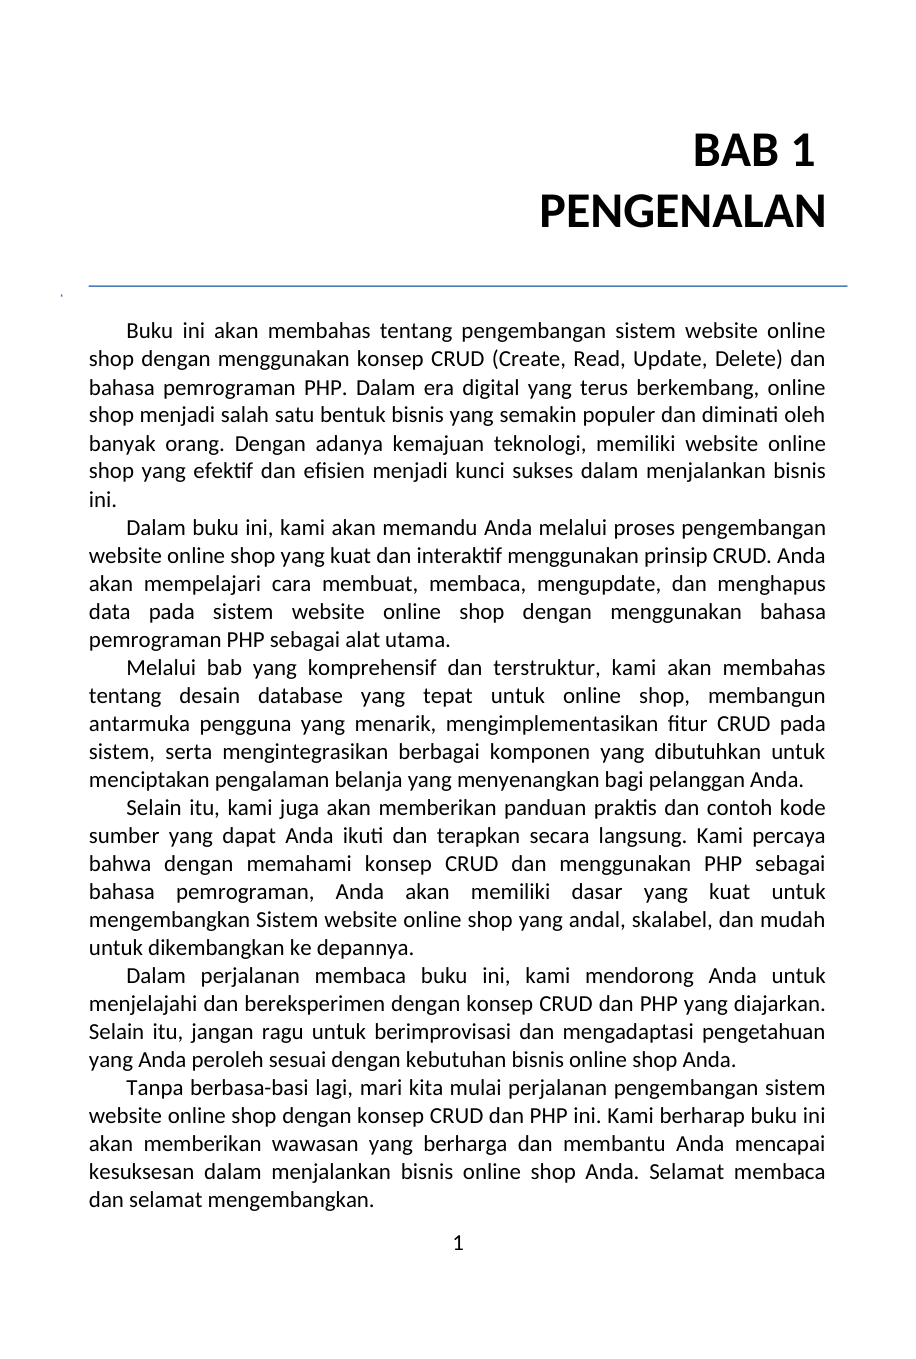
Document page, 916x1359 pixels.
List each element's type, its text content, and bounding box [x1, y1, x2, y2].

text Melalui bab yang komprehensif dan terstruktur, kami akan membahas tentang desain database yang tepat untuk online shop, membangun antarmuka pengguna yang menarik, mengimplementasikan fitur CRUD pada sistem, serta mengintegrasikan berbagai komponen yang dibutuhkan untuk menciptakan pengalaman belanja yang menyenangkan bagi pelanggan Anda. [89, 653, 827, 793]
text Dalam buku ini, kami akan memandu Anda melalui proses pengembangan website online shop yang kuat dan interaktif menggunakan prinsip CRUD. Anda akan mempelajari cara membuat, membaca, mengupdate, dan menghapus data pada sistem website online shop dengan menggunakan bahasa pemrograman PHP sebagai alat utama. [89, 513, 827, 653]
text Dalam perjalanan membaca buku ini, kami mendorong Anda untuk menjelajahi dan bereksperimen dengan konsep CRUD dan PHP yang diajarkan. Selain itu, jangan ragu untuk berimprovisasi dan mengadaptasi pengetahuan yang Anda peroleh sesuai dengan kebutuhan bisnis online shop Anda. [89, 961, 827, 1073]
subtitle BAB 1 PENGENALAN [100, 118, 827, 240]
text Buku ini akan membahas tentang pengembangan sistem website online shop dengan menggunakan konsep CRUD (Create, Read, Update, Delete) dan bahasa pemrograman PHP. Dalam era digital yang terus berkembang, online shop menjadi salah satu bentuk bisnis yang semakin populer dan diminati oleh banyak orang. Dengan adanya kemajuan teknologi, memiliki website online shop yang efektif dan efisien menjadi kunci sukses dalam menjalankan bisnis ini. [89, 317, 827, 513]
text Selain itu, kami juga akan memberikan panduan praktis dan contoh kode sumber yang dapat Anda ikuti dan terapkan secara langsung. Kami percaya bahwa dengan memahami konsep CRUD dan menggunakan PHP sebagai bahasa pemrograman, Anda akan memiliki dasar yang kuat untuk mengembangkan Sistem website online shop yang andal, skalabel, dan mudah untuk dikembangkan ke depannya. [89, 793, 827, 961]
text Tanpa berbasa-basi lagi, mari kita mulai perjalanan pengembangan sistem website online shop dengan konsep CRUD dan PHP ini. Kami berharap buku ini akan memberikan wawasan yang berharga dan membantu Anda mencapai kesuksesan dalam menjalankan bisnis online shop Anda. Selamat membaca dan selamat mengembangkan. [89, 1073, 827, 1213]
